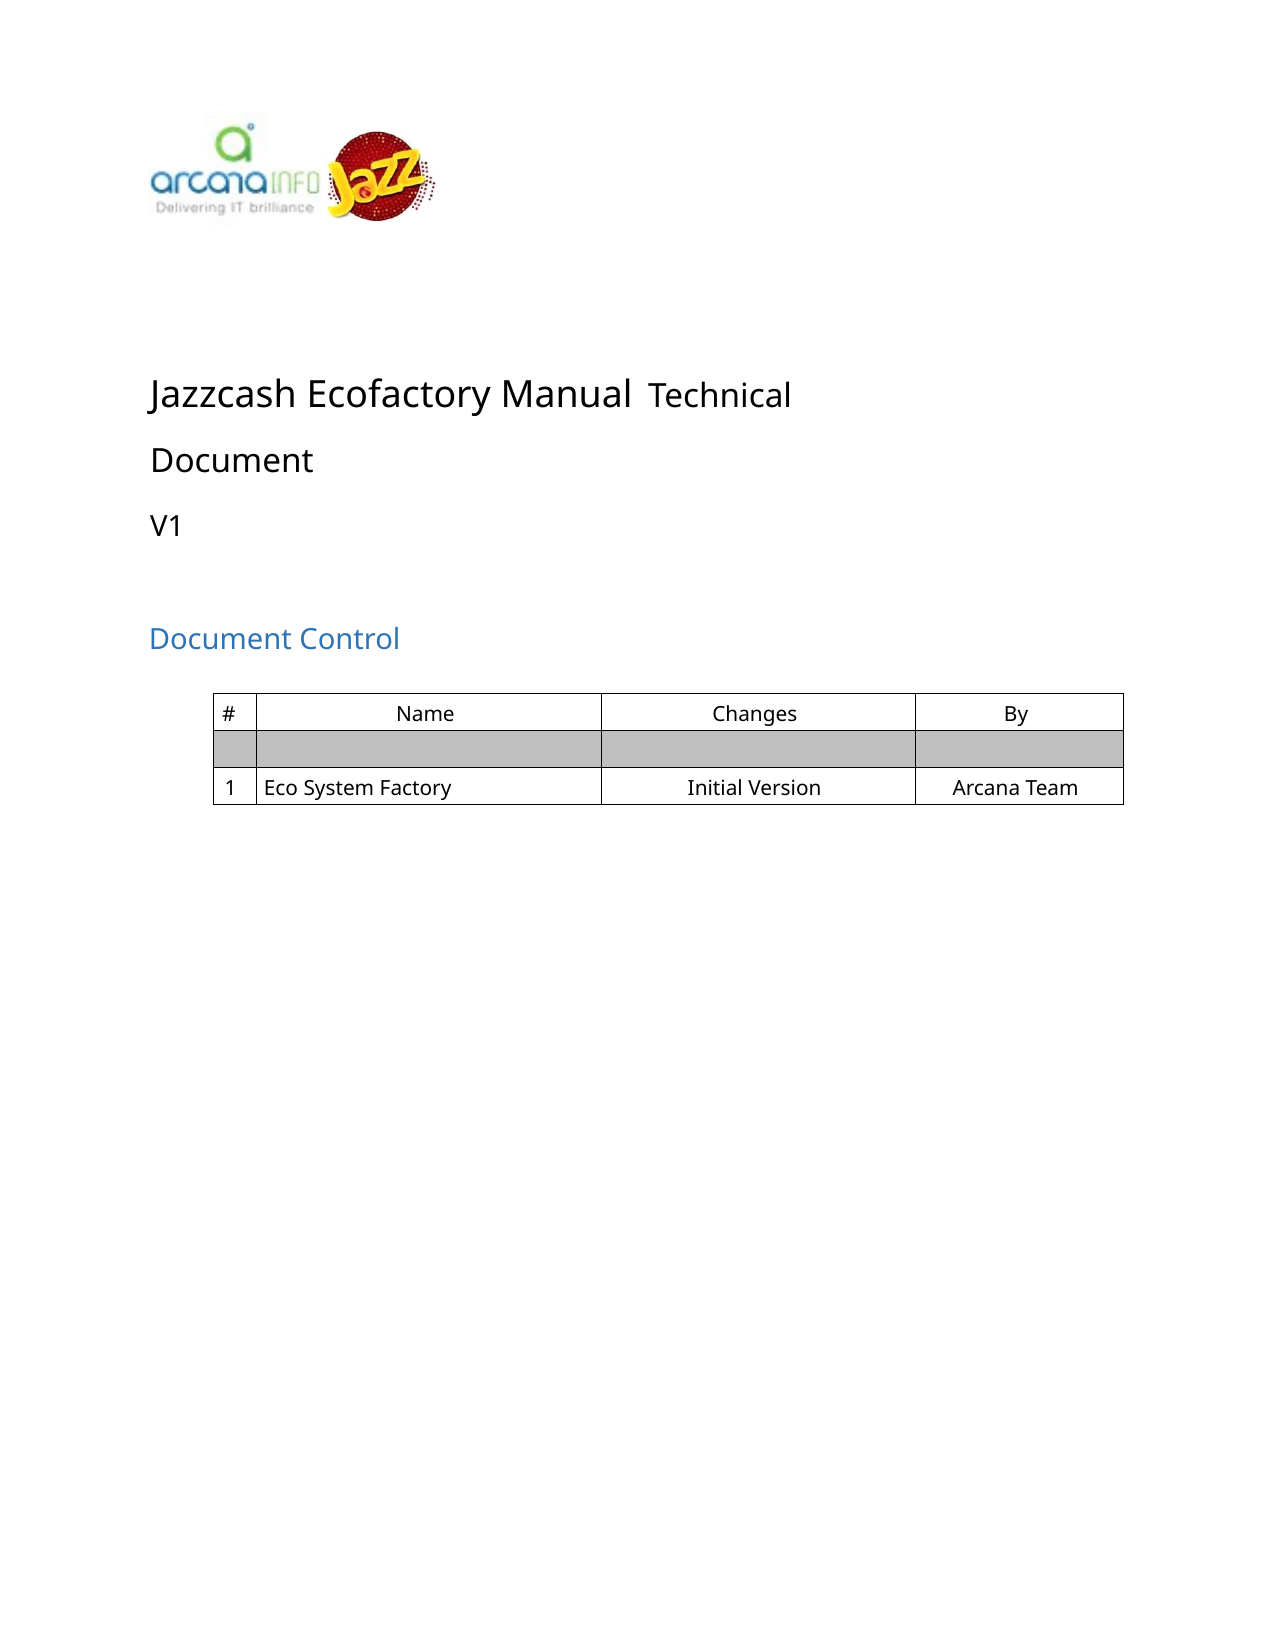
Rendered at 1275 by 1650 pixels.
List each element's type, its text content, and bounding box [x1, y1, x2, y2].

table_cell Eco System Factory [257, 768, 601, 803]
table_cell [602, 731, 915, 767]
table_header # [214, 694, 256, 730]
table_header Name [257, 694, 601, 730]
text Document Control [148, 618, 1195, 658]
picture [148, 111, 438, 227]
table_cell [916, 731, 1123, 767]
table_header By [916, 694, 1123, 730]
table_cell [257, 731, 601, 767]
table_cell Arcana Team [916, 768, 1123, 803]
table_cell [214, 731, 256, 767]
text Jazzcash Ecofactory Manual Technical Document [150, 368, 805, 482]
table_header Changes [602, 694, 915, 730]
table_cell Initial Version [602, 768, 915, 803]
text V1 [150, 505, 1195, 545]
table_cell 1 [214, 768, 256, 803]
